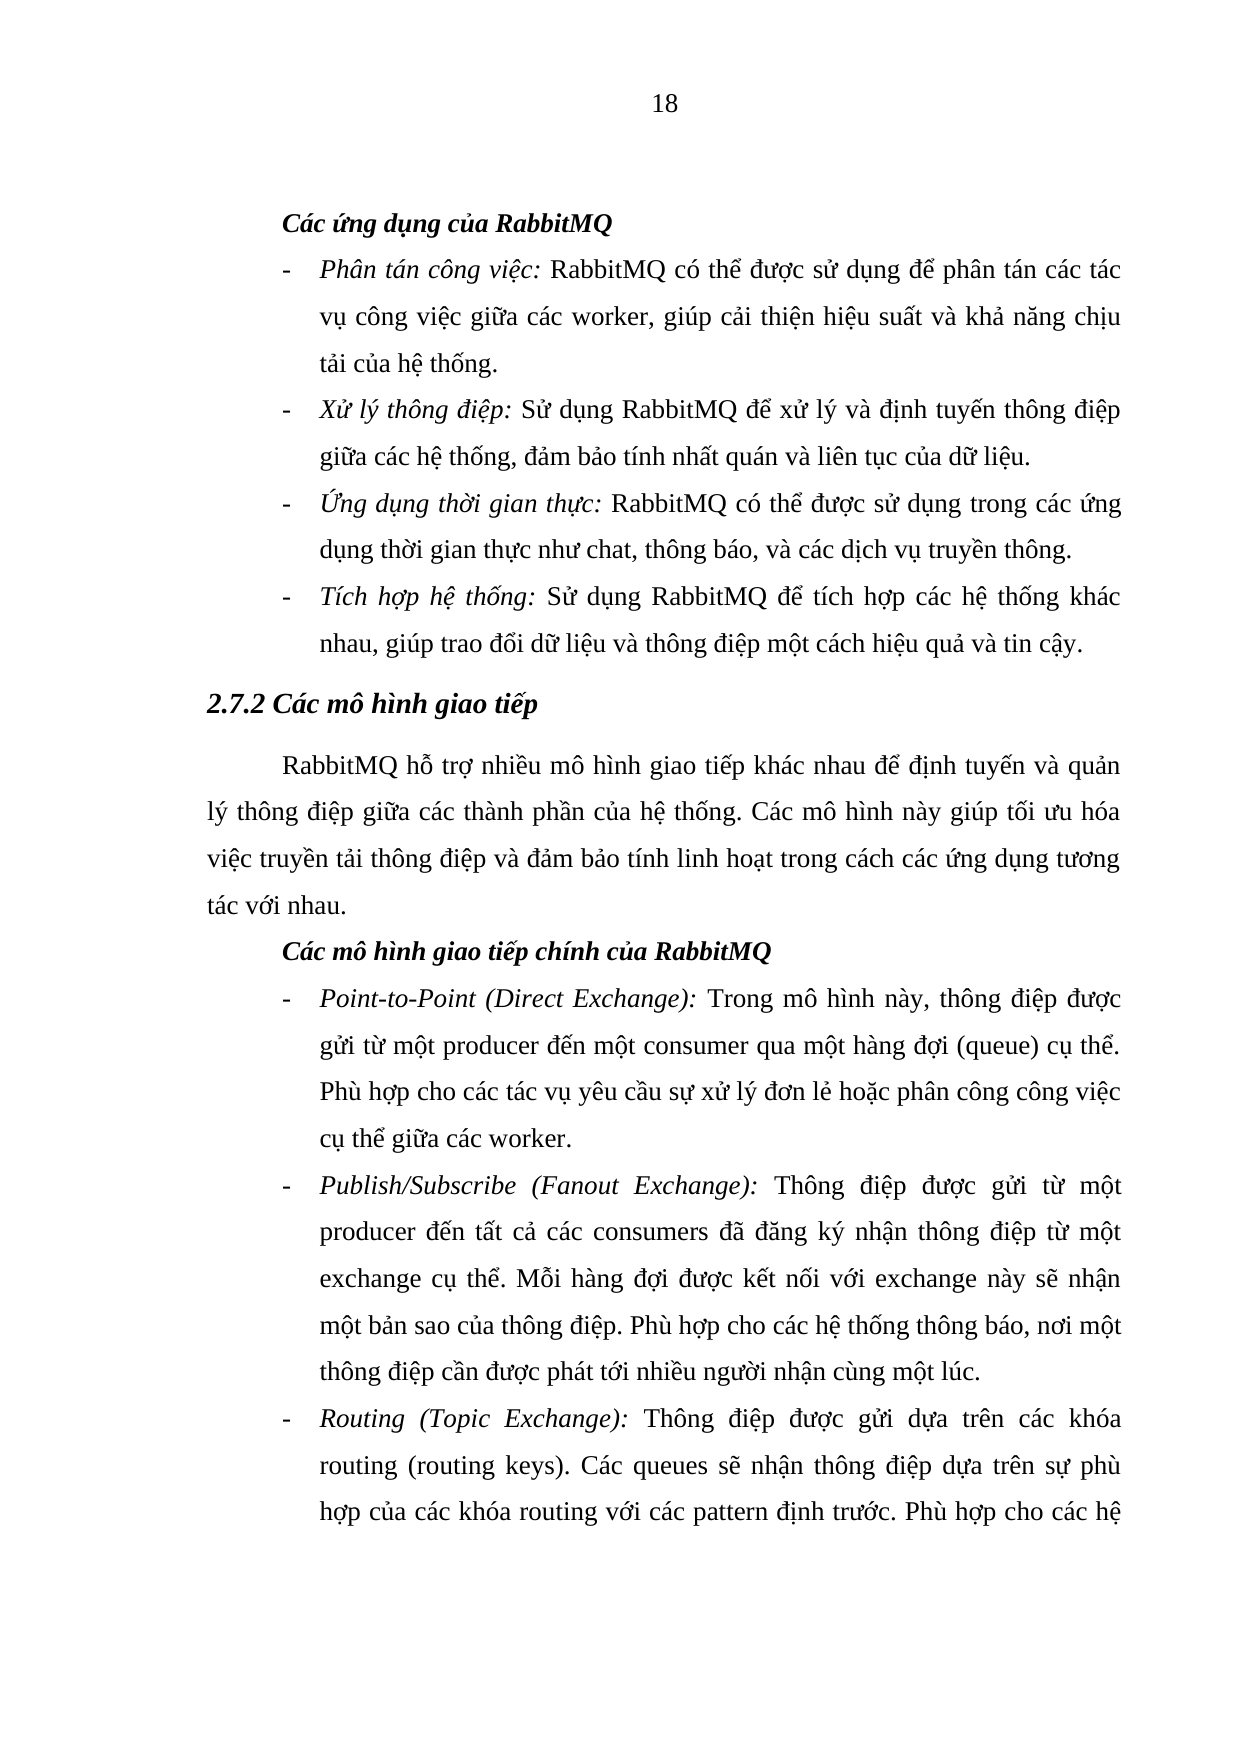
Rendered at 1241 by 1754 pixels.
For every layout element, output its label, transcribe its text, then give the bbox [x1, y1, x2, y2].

text Các ứng dụng của RabbitMQ [207, 207, 1122, 238]
list Xử lý thông điệp: Sử dụng RabbitMQ để xử lý và định tuyến thông điệp giữa các hệ thống, đảm bảo tính nhất quán và liên tục của dữ liệu. [282, 393, 1122, 471]
list Tích hợp hệ thống: Sử dụng RabbitMQ để tích hợp các hệ thống khác nhau, giúp trao đổi dữ liệu và thông điệp một cách hiệu quả và tin cậy. [282, 580, 1122, 658]
list Point-to-Point (Direct Exchange): Trong mô hình này, thông điệp được gửi từ một producer đến một consumer qua một hàng đợi (queue) cụ thể. Phù hợp cho các tác vụ yêu cầu sự xử lý đơn lẻ hoặc phân công công việc cụ thể giữa các worker. [282, 982, 1122, 1153]
subtitle Các mô hình giao tiếp [207, 686, 1122, 719]
text Các mô hình giao tiếp chính của RabbitMQ [207, 935, 1122, 967]
list Publish/Subscribe (Fanout Exchange): Thông điệp được gửi từ một producer đến tất cả các consumers đã đăng ký nhận thông điệp từ một exchange cụ thể. Mỗi hàng đợi được kết nối với exchange này sẽ nhận một bản sao của thông điệp. Phù hợp cho các hệ thống thông báo, nơi một thông điệp cần được phát tới nhiều người nhận cùng một lúc. [282, 1169, 1122, 1387]
list Ứng dụng thời gian thực: RabbitMQ có thể được sử dụng trong các ứng dụng thời gian thực như chat, thông báo, và các dịch vụ truyền thông. [282, 487, 1122, 564]
text RabbitMQ hỗ trợ nhiều mô hình giao tiếp khác nhau để định tuyến và quản lý thông điệp giữa các thành phần của hệ thống. Các mô hình này giúp tối ưu hóa việc truyền tải thông điệp và đảm bảo tính linh hoạt trong cách các ứng dụng tương tác với nhau. [207, 749, 1122, 920]
list Phân tán công việc: RabbitMQ có thể được sử dụng để phân tán các tác vụ công việc giữa các worker, giúp cải thiện hiệu suất và khả năng chịu tải của hệ thống. [282, 253, 1122, 378]
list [282, 1402, 1122, 1527]
